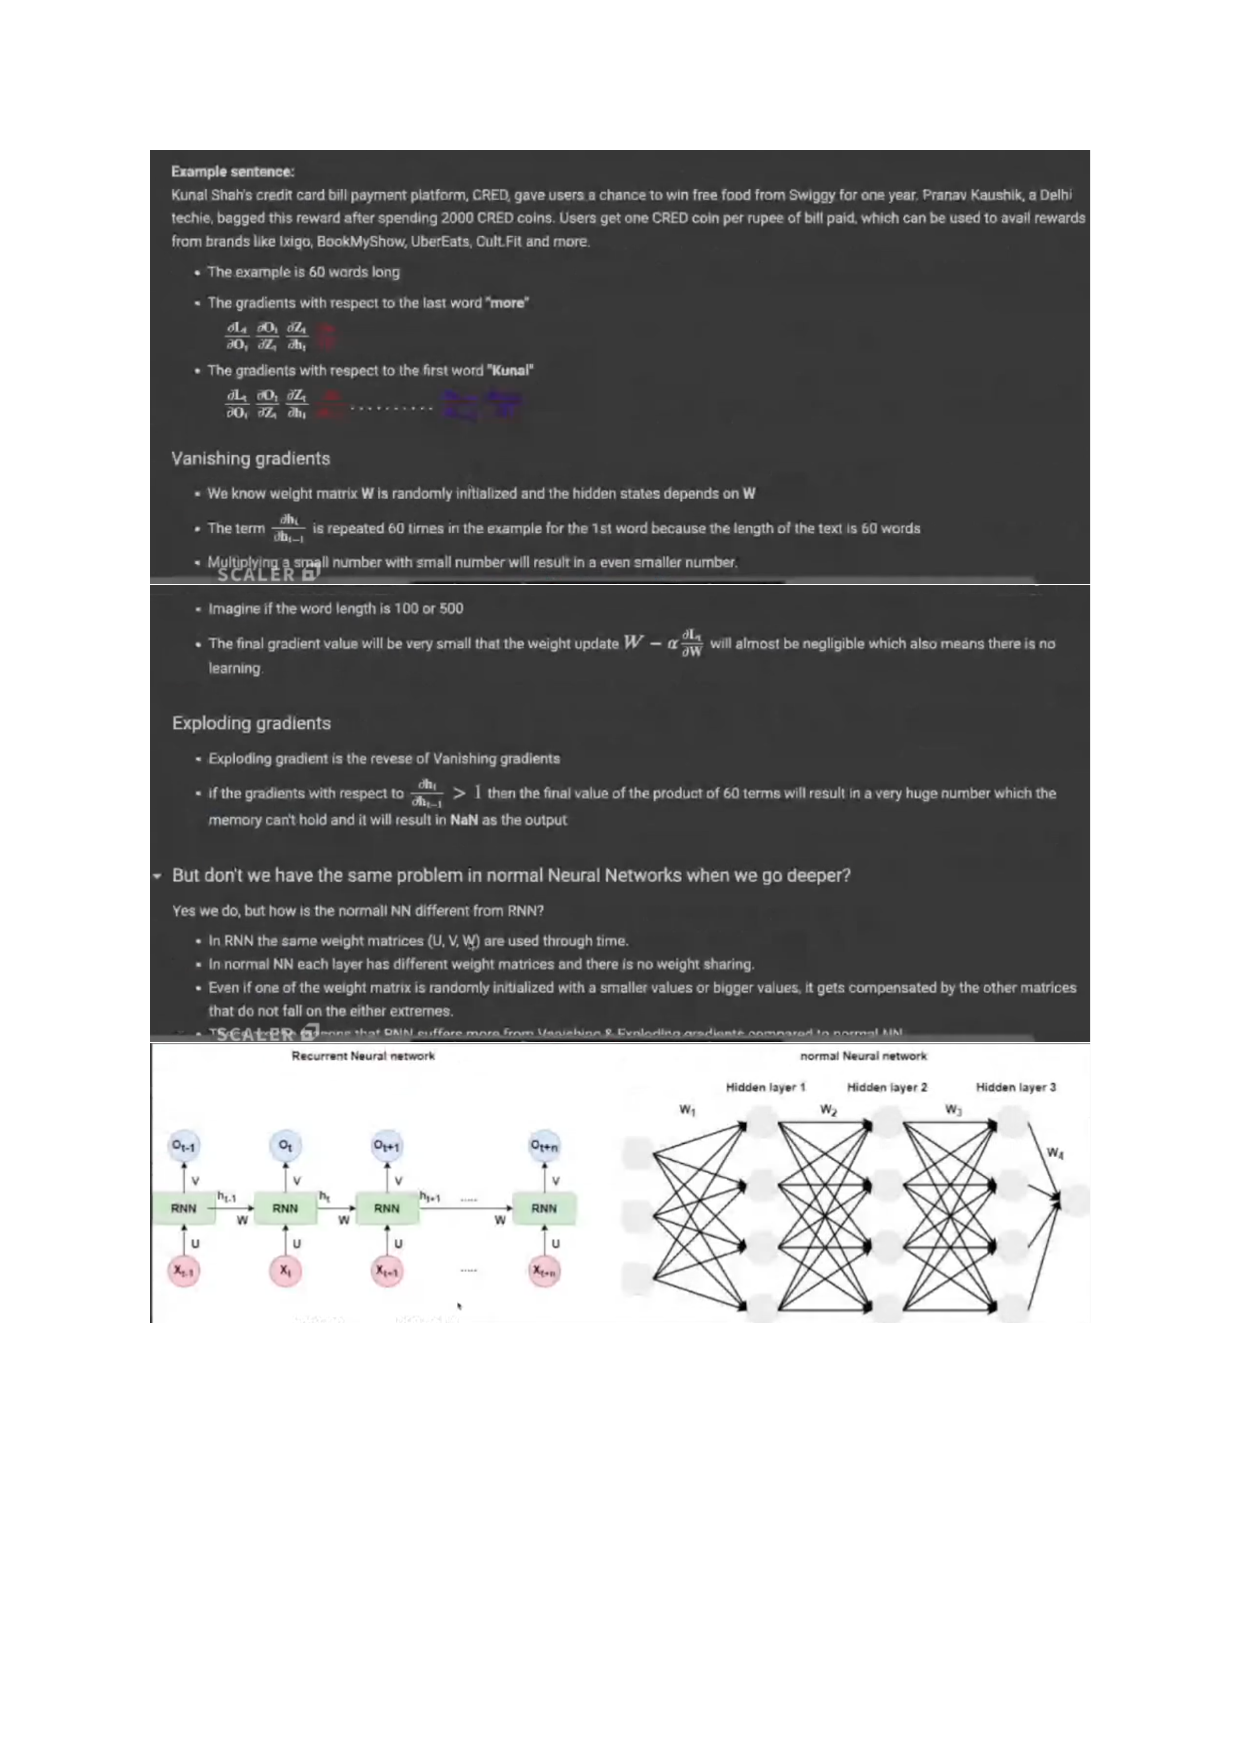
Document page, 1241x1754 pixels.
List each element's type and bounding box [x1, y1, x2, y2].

picture [150, 585, 1091, 1042]
picture [150, 1043, 1091, 1323]
picture [150, 150, 1091, 584]
